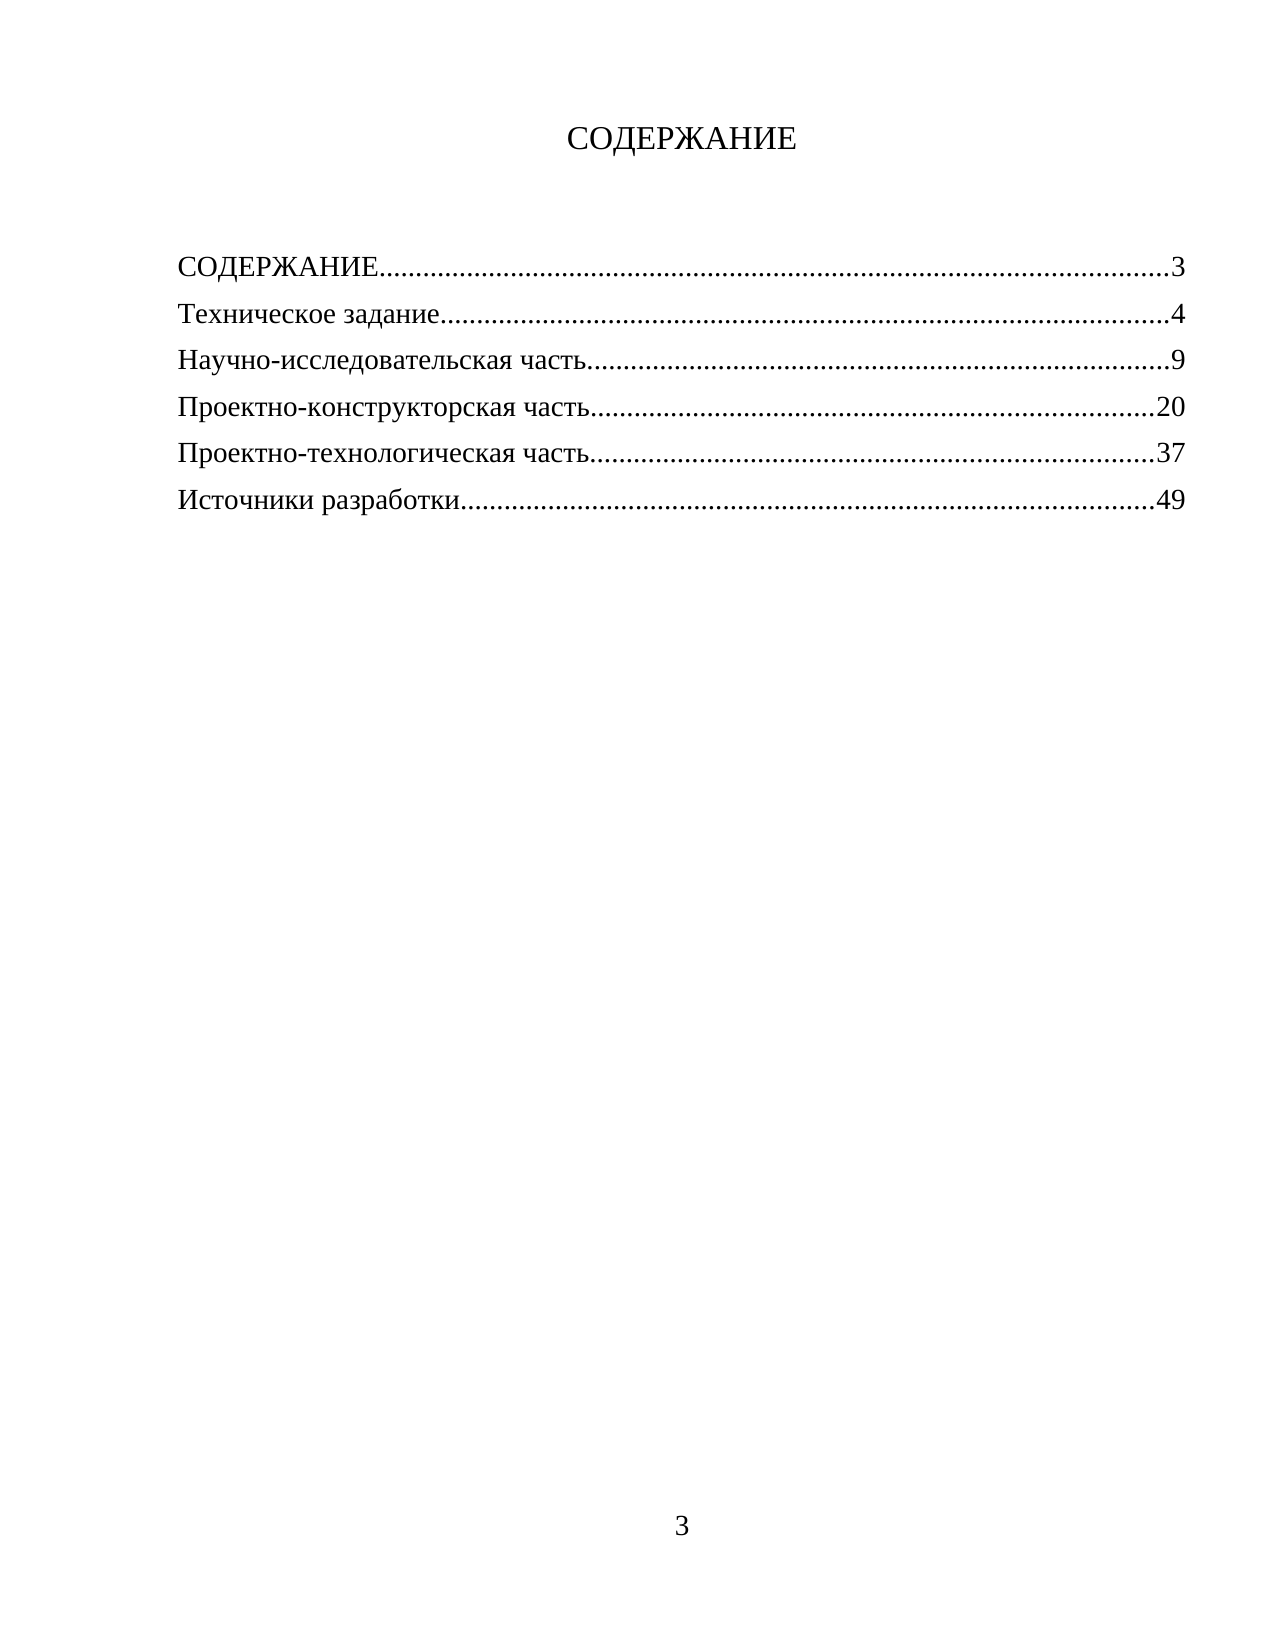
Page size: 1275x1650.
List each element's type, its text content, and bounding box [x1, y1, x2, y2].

text СОДЕРЖАНИЕ [177, 118, 1186, 156]
